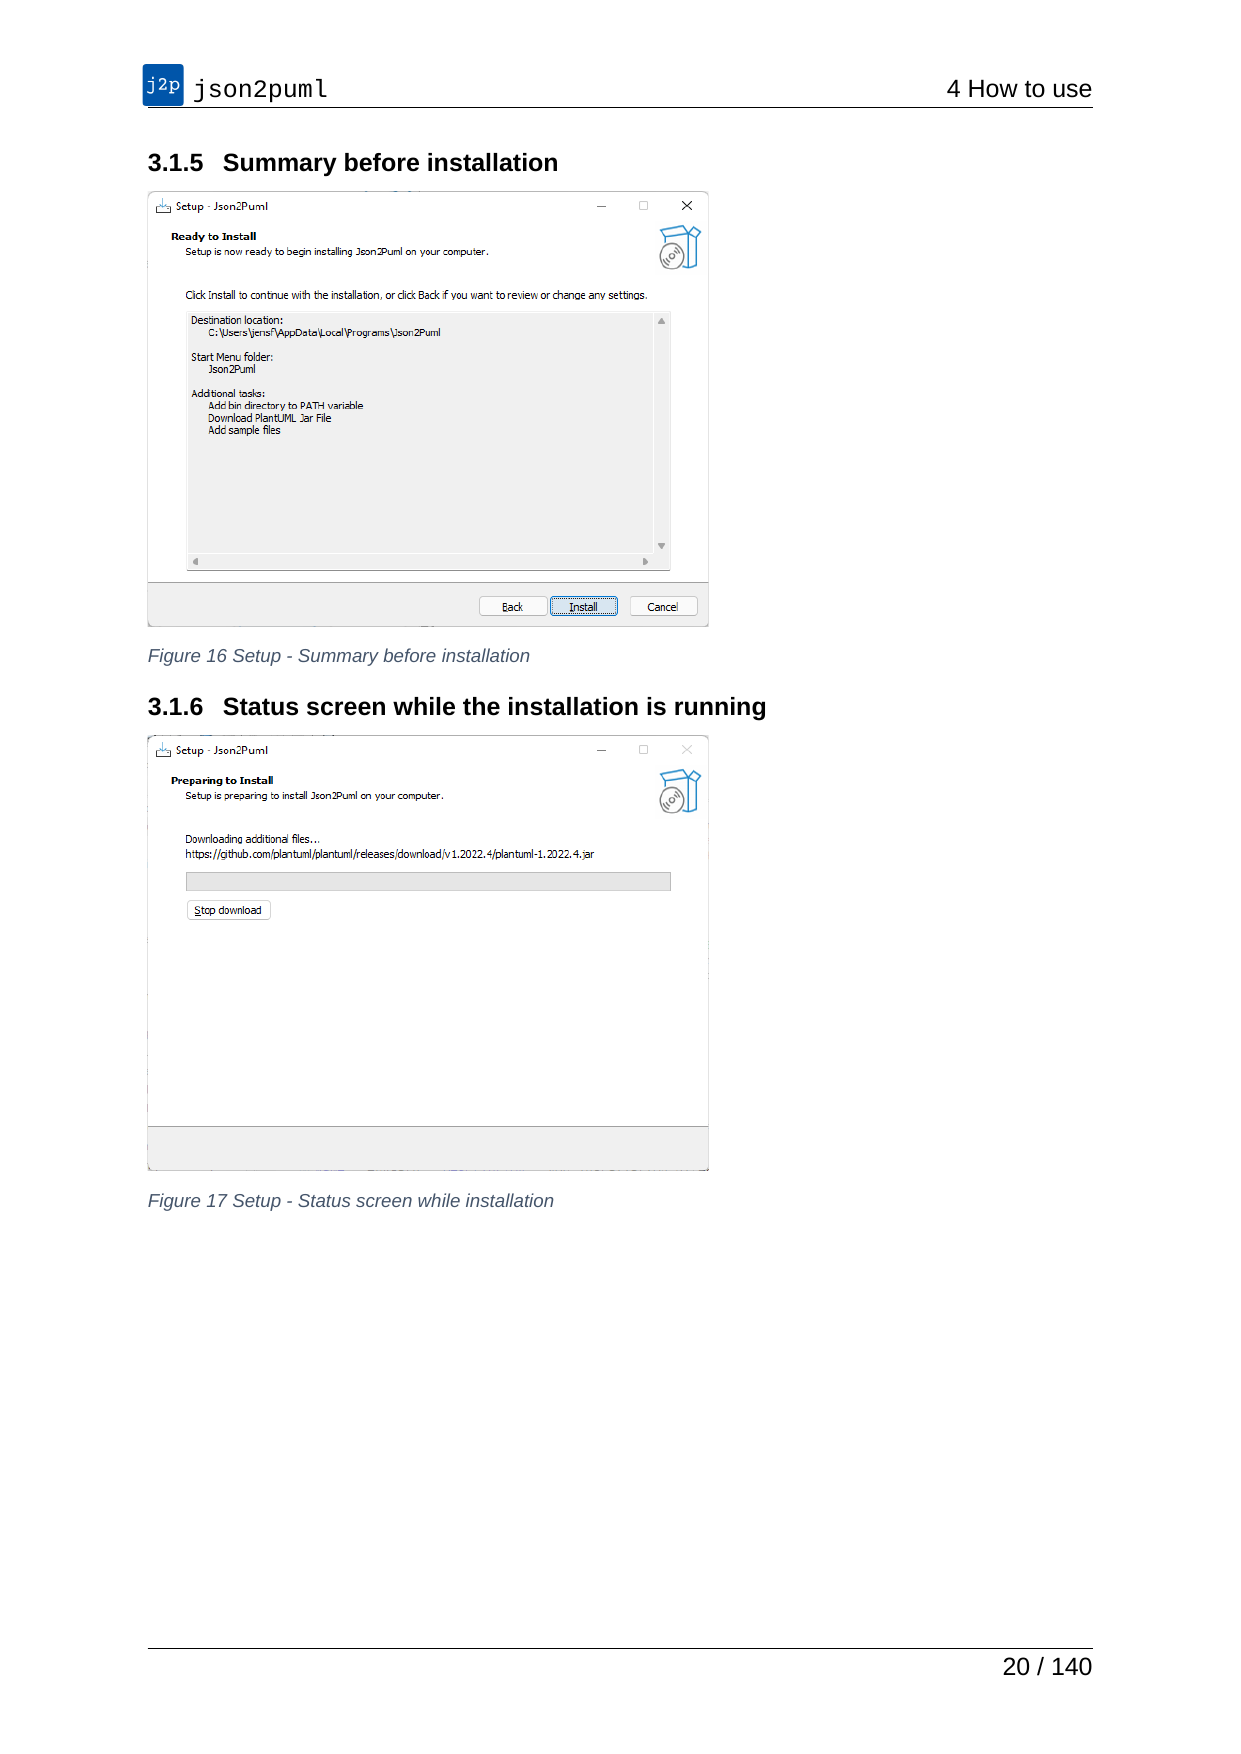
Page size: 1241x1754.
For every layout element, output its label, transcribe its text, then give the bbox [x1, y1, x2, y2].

subtitle Status screen while the installation is running [148, 692, 1093, 721]
picture [147, 191, 709, 627]
picture [147, 735, 709, 1171]
text Figure 16 Setup - Summary before installation [148, 645, 1093, 667]
picture [142, 64, 184, 106]
text Figure 17 Setup - Status screen while installation [148, 1189, 1093, 1211]
subtitle Summary before installation [148, 148, 1093, 176]
